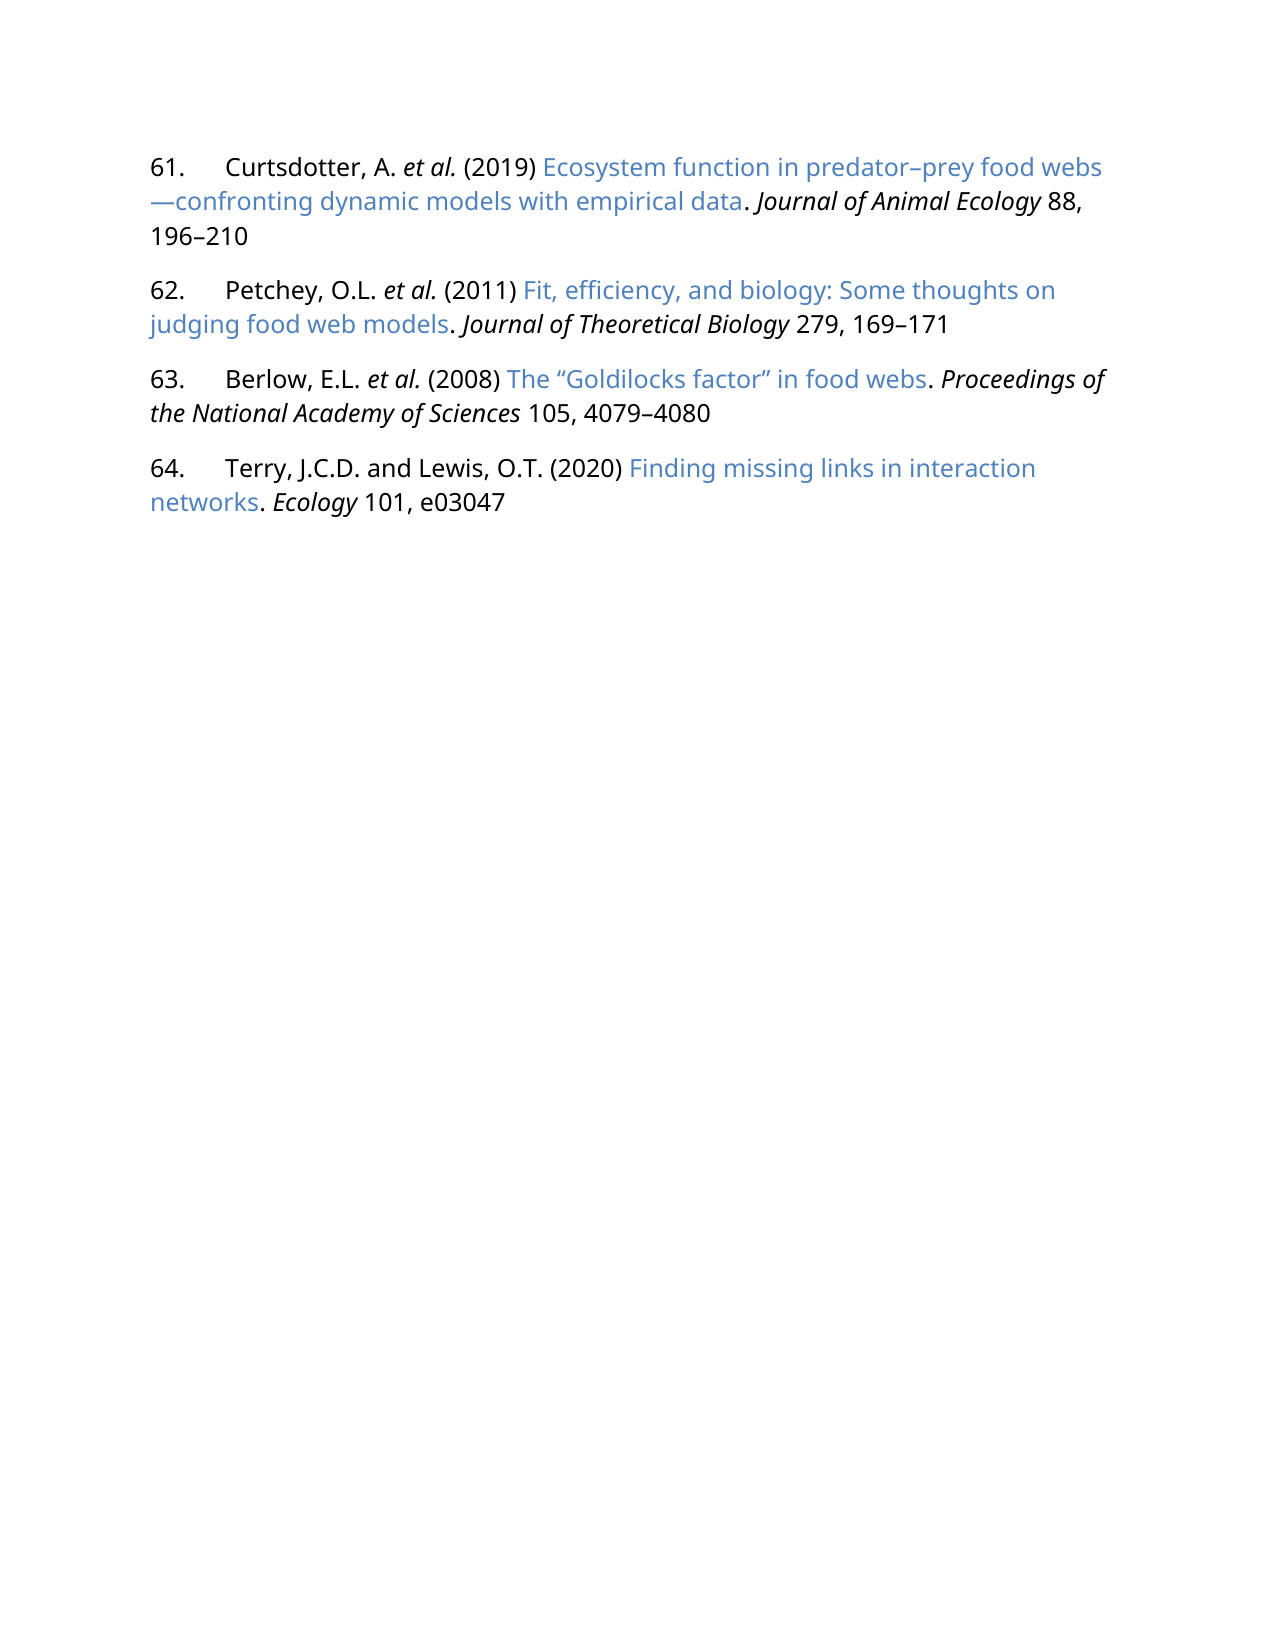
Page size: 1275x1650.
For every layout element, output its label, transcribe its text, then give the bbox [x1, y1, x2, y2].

text 63. Berlow, E.L. et al. (2008) The “Goldilocks factor” in food webs. Proceedings of the National Academy of Sciences 105, 4079–4080 [150, 362, 1125, 430]
text 61. Curtsdotter, A. et al. (2019) Ecosystem function in predator–prey food webs—confronting dynamic models with empirical data. Journal of Animal Ecology 88, 196–210 [150, 150, 1125, 252]
text 64. Terry, J.C.D. and Lewis, O.T. (2020) Finding missing links in interaction networks. Ecology 101, e03047 [150, 451, 1125, 519]
text 62. Petchey, O.L. et al. (2011) Fit, efficiency, and biology: Some thoughts on judging food web models. Journal of Theoretical Biology 279, 169–171 [150, 273, 1125, 341]
